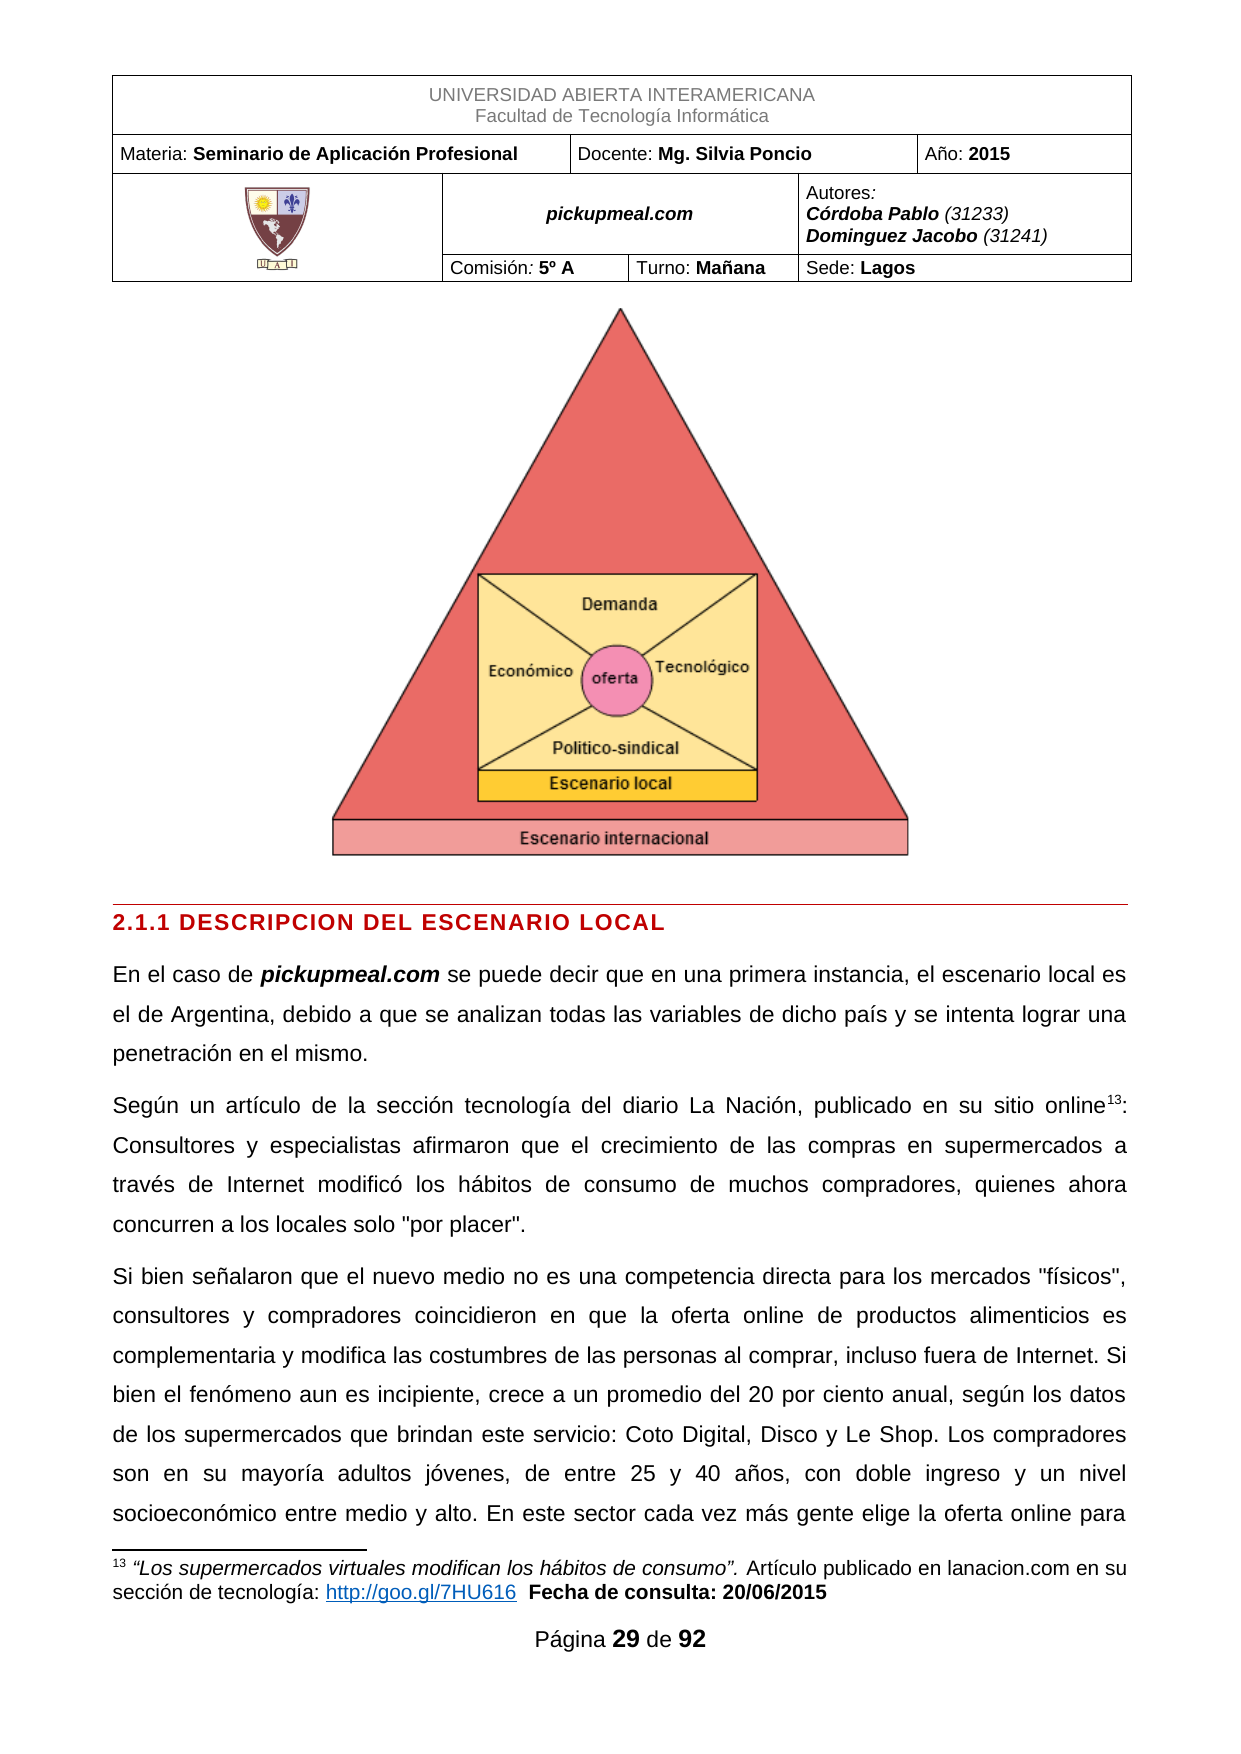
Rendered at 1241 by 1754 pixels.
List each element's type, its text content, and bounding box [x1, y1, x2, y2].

subtitle 2.1.1 Descripcion del escenario local [112, 905, 1128, 936]
picture [331, 308, 909, 860]
text Según un artículo de la sección tecnología del diario La Nación, publicado en su sitio online: Consultores y especialistas afirmaron que el crecimiento de las compras en supermercados a través de Internet modificó los hábitos de consumo de muchos compradores, quienes ahora concurren a los locales solo "por placer". [112, 1092, 1128, 1237]
picture [230, 182, 325, 273]
text En el caso de pickupmeal.com se puede decir que en una primera instancia, el escenario local es el de Argentina, debido a que se analizan todas las variables de dicho país y se intenta lograr una penetración en el mismo. [112, 961, 1128, 1067]
